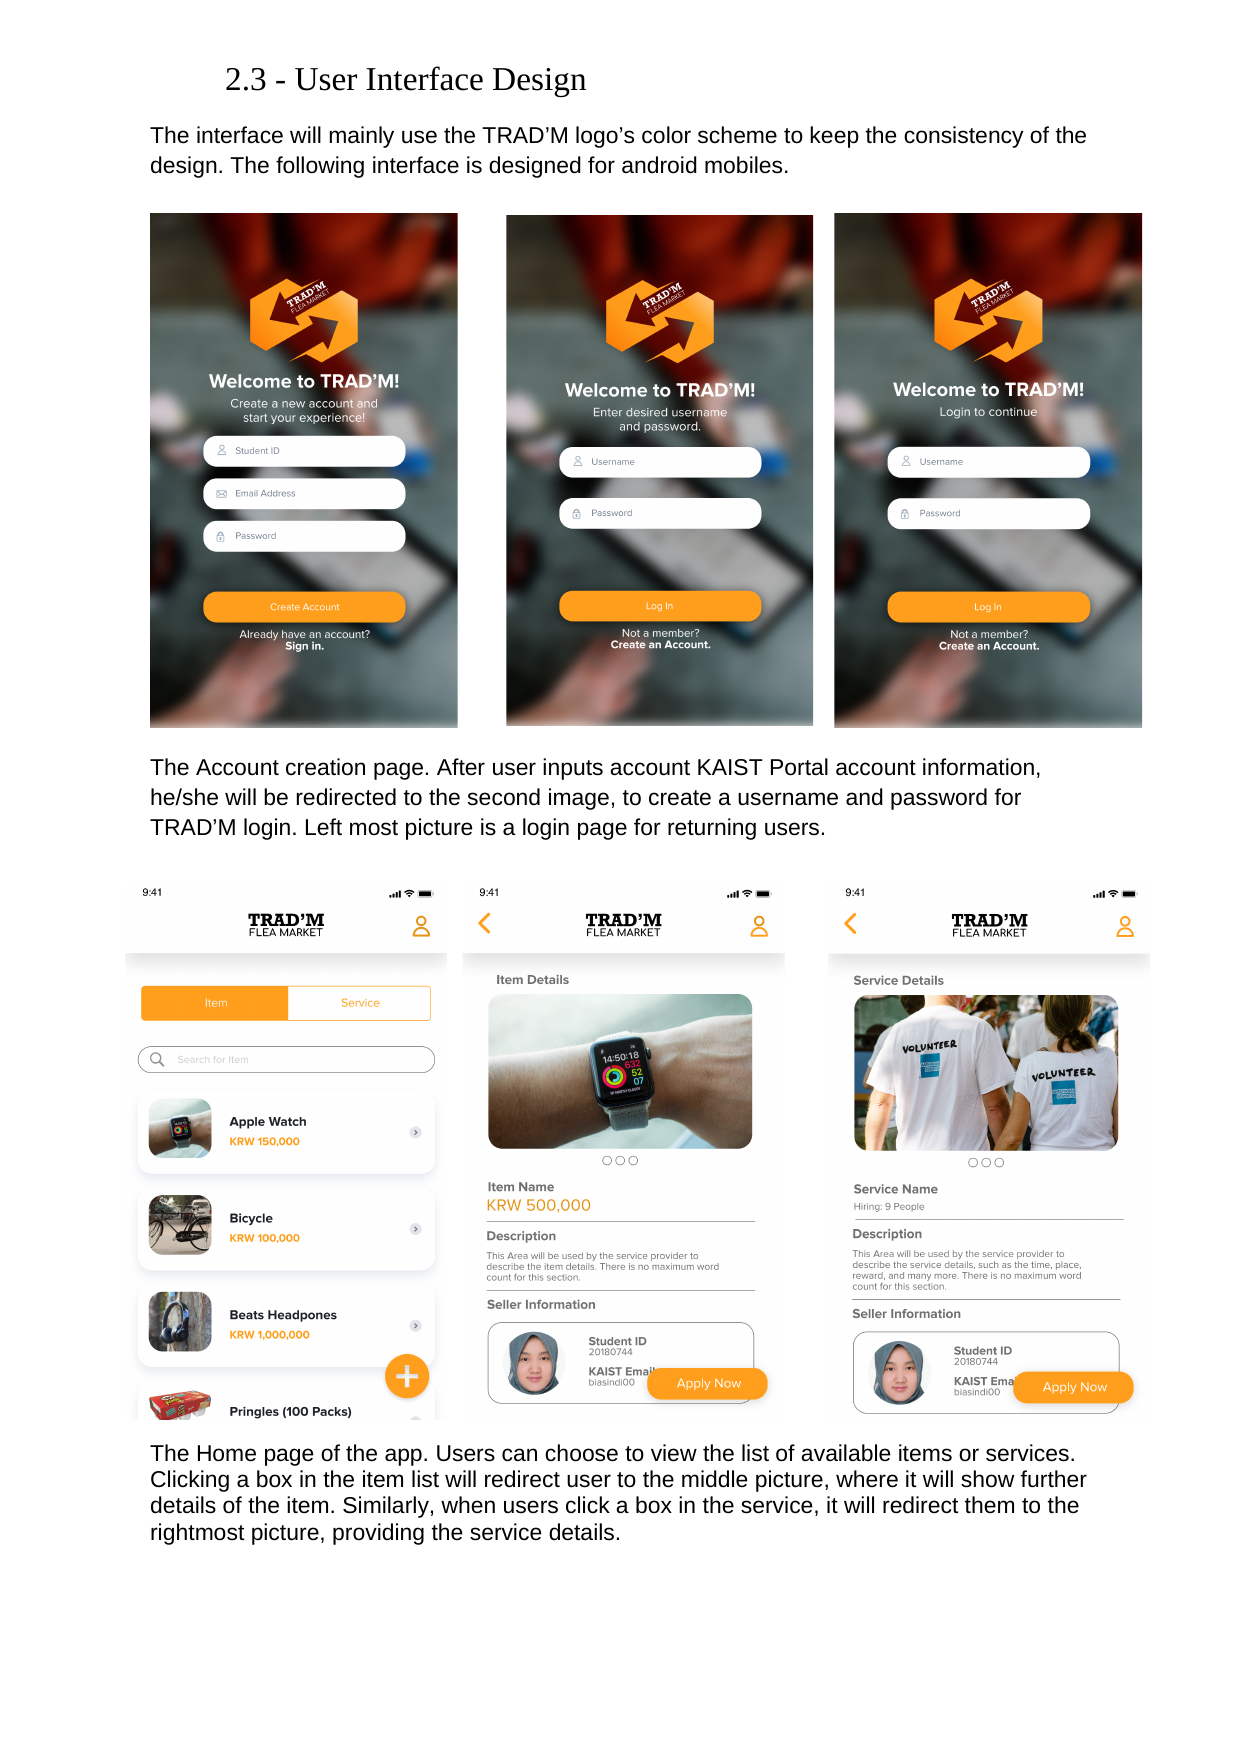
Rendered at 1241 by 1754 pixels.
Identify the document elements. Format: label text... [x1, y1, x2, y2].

subtitle 2.3 - User Interface Design [150, 59, 1094, 97]
picture [828, 883, 1150, 1425]
text The Home page of the app. Users can choose to view the list of available items or services. Clicking a box in the item list will redirect user to the middle picture, where it will show further details of the item. Similarly, when users click a box in the service, it will redirect them to the rightmost picture, providing the service details. [150, 1439, 1094, 1545]
text The interface will mainly use the TRAD’M logo’s color scheme to keep the consistency of the design. The following interface is designed for android mobiles. [150, 122, 1090, 179]
picture [506, 215, 814, 726]
picture [150, 213, 458, 728]
picture [462, 883, 785, 1421]
picture [834, 213, 1143, 728]
picture [125, 883, 447, 1420]
